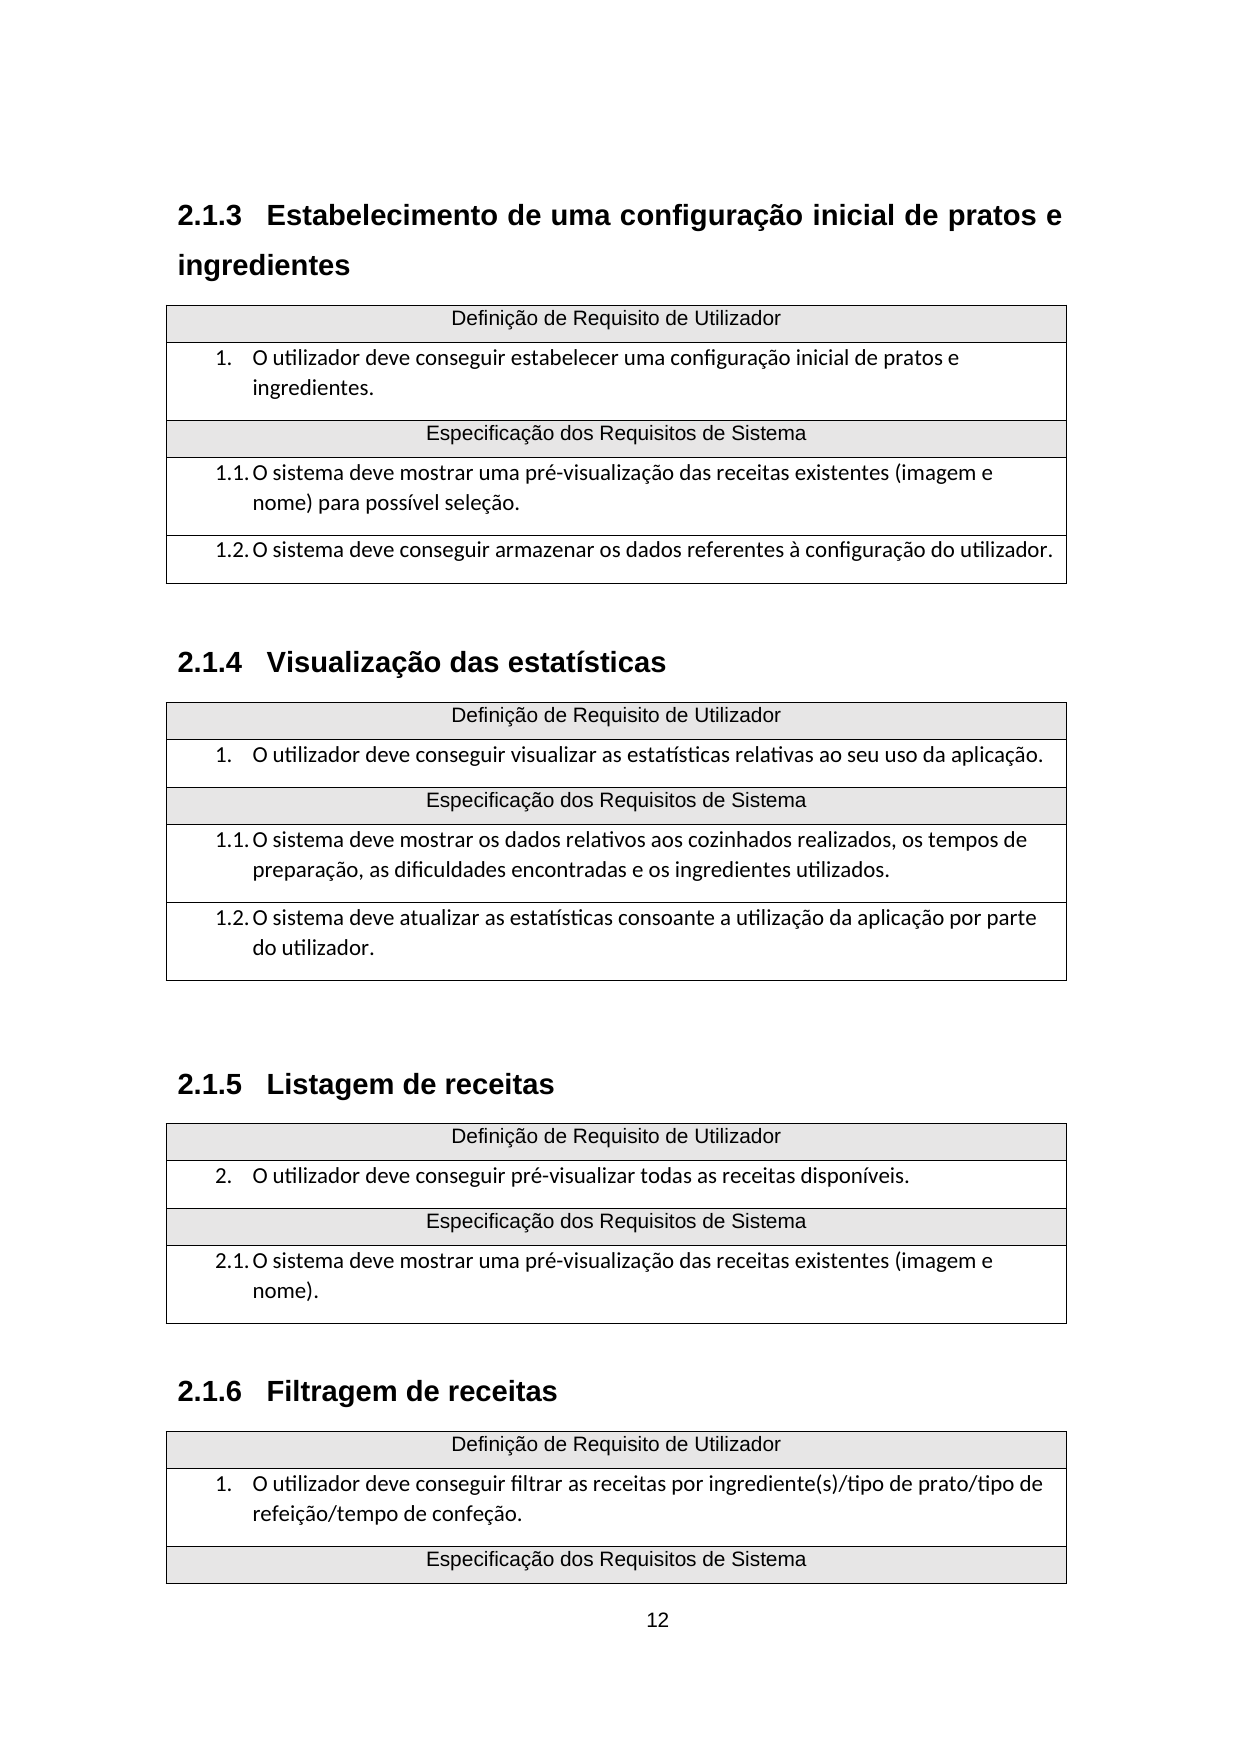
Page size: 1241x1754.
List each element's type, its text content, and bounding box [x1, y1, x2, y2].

text Filtragem de receitas [177, 1374, 1063, 1408]
table_header Definição de Requisito de Utilizador [167, 703, 1066, 739]
table_cell Especificação dos Requisitos de Sistema [167, 788, 1066, 824]
text Visualização das estatísticas [177, 645, 1063, 679]
table_cell O sistema deve conseguir armazenar os dados referentes à configuração do utilizador. [167, 536, 1066, 582]
table_cell Especificação dos Requisitos de Sistema [167, 421, 1066, 457]
table_cell O sistema deve atualizar as estatísticas consoante a utilização da aplicação por parte do utilizador. [167, 903, 1066, 980]
table_header Definição de Requisito de Utilizador [167, 306, 1066, 342]
table_cell O utilizador deve conseguir visualizar as estatísticas relativas ao seu uso da aplicação. [167, 740, 1066, 787]
table_header Definição de Requisito de Utilizador [167, 1124, 1066, 1160]
text Estabelecimento de uma configuração inicial de pratos e ingredientes [177, 198, 1063, 282]
table_cell O sistema deve mostrar uma pré-visualização das receitas existentes (imagem e nome). [167, 1246, 1066, 1323]
text Listagem de receitas [177, 1067, 1063, 1100]
table_header Definição de Requisito de Utilizador [167, 1432, 1066, 1468]
table_cell O sistema deve mostrar uma pré-visualização das receitas existentes (imagem e nome) para possível seleção. [167, 458, 1066, 534]
table_cell O sistema deve mostrar os dados relativos aos cozinhados realizados, os tempos de preparação, as dificuldades encontradas e os ingredientes utilizados. [167, 825, 1066, 902]
table_cell O utilizador deve conseguir estabelecer uma configuração inicial de pratos e ingredientes. [167, 343, 1066, 419]
table_cell O utilizador deve conseguir pré-visualizar todas as receitas disponíveis. [167, 1161, 1066, 1208]
table_cell Especificação dos Requisitos de Sistema [167, 1209, 1066, 1245]
table_cell O utilizador deve conseguir filtrar as receitas por ingrediente(s)/tipo de prato/tipo de refeição/tempo de confeção. [167, 1469, 1066, 1546]
table_cell Especificação dos Requisitos de Sistema [167, 1547, 1066, 1583]
